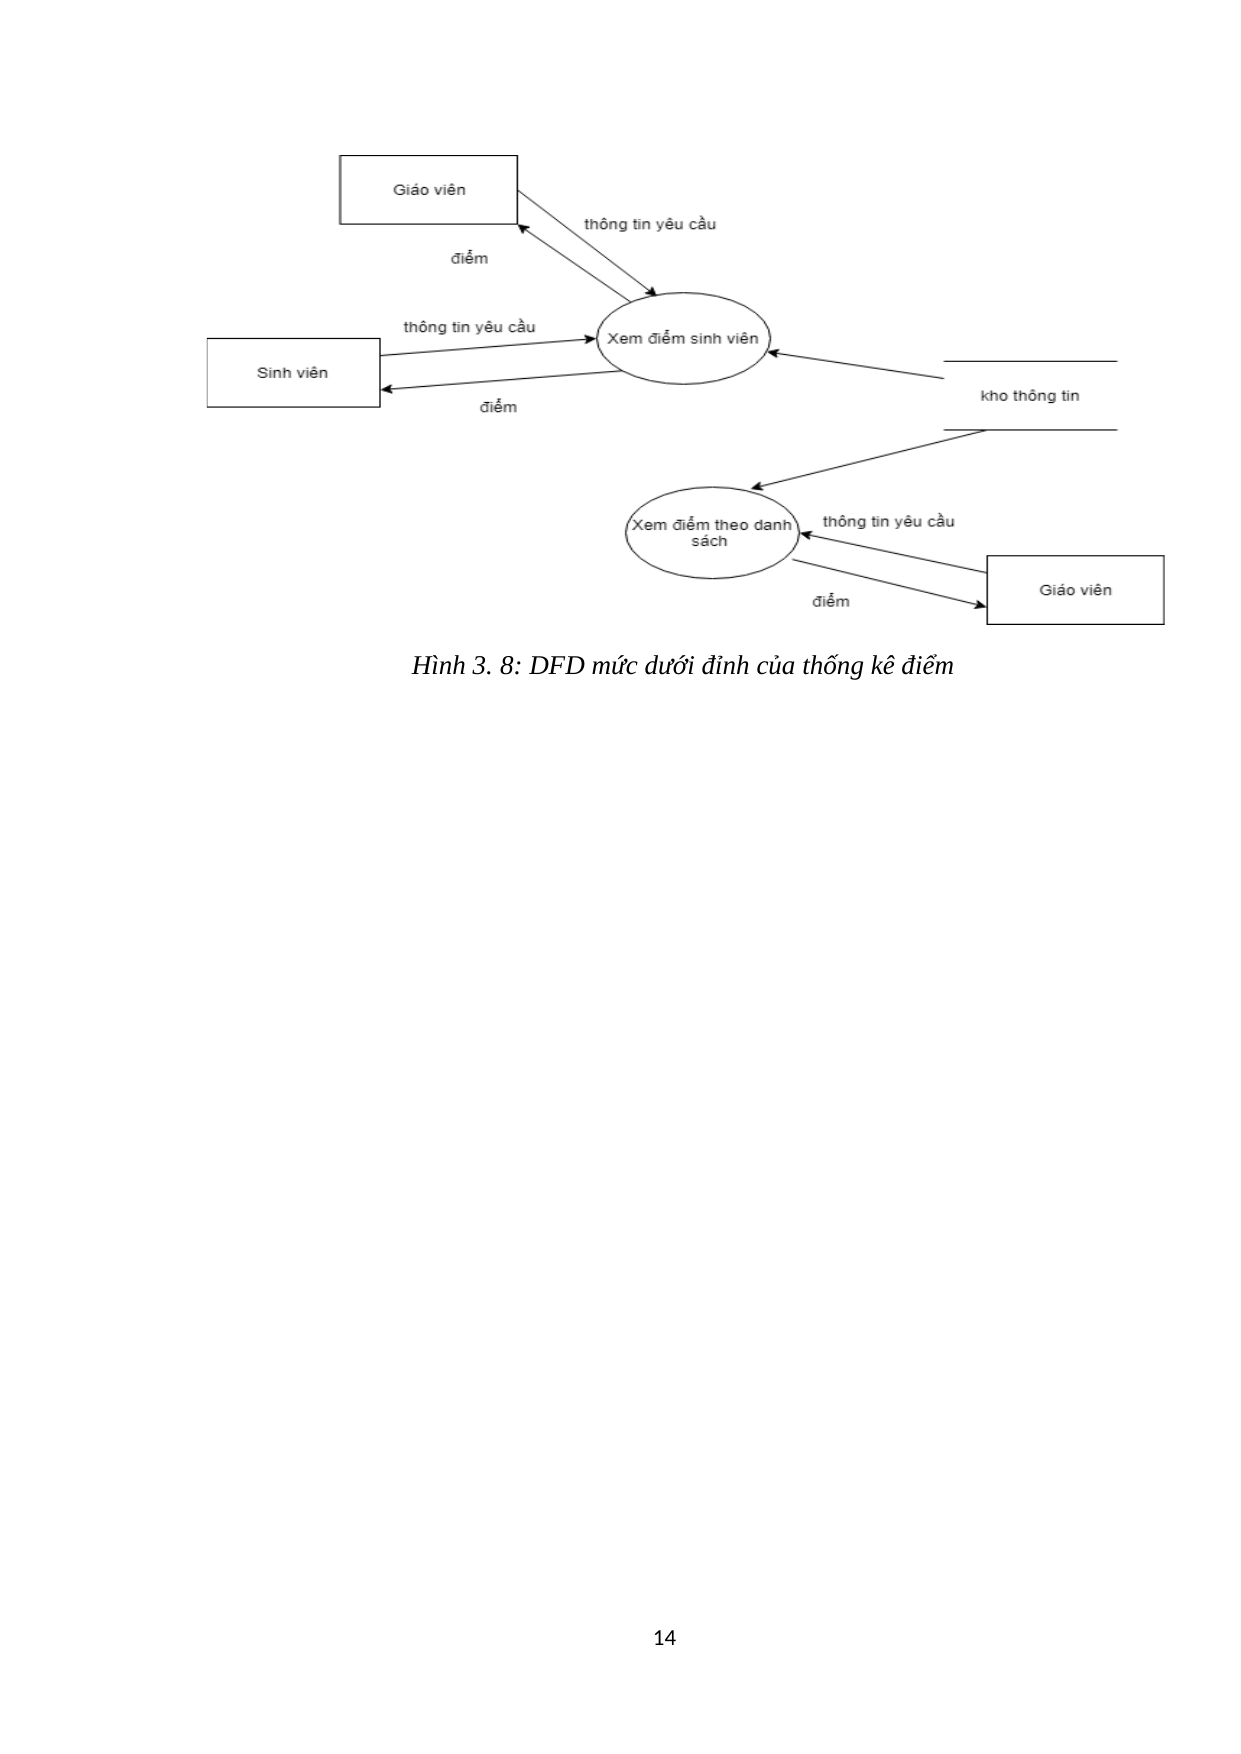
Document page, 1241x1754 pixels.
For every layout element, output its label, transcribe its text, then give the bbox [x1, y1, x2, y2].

picture [206, 155, 1165, 625]
text Hình 3. 8: DFD mức dưới đỉnh của thống kê điểm [244, 649, 1122, 681]
